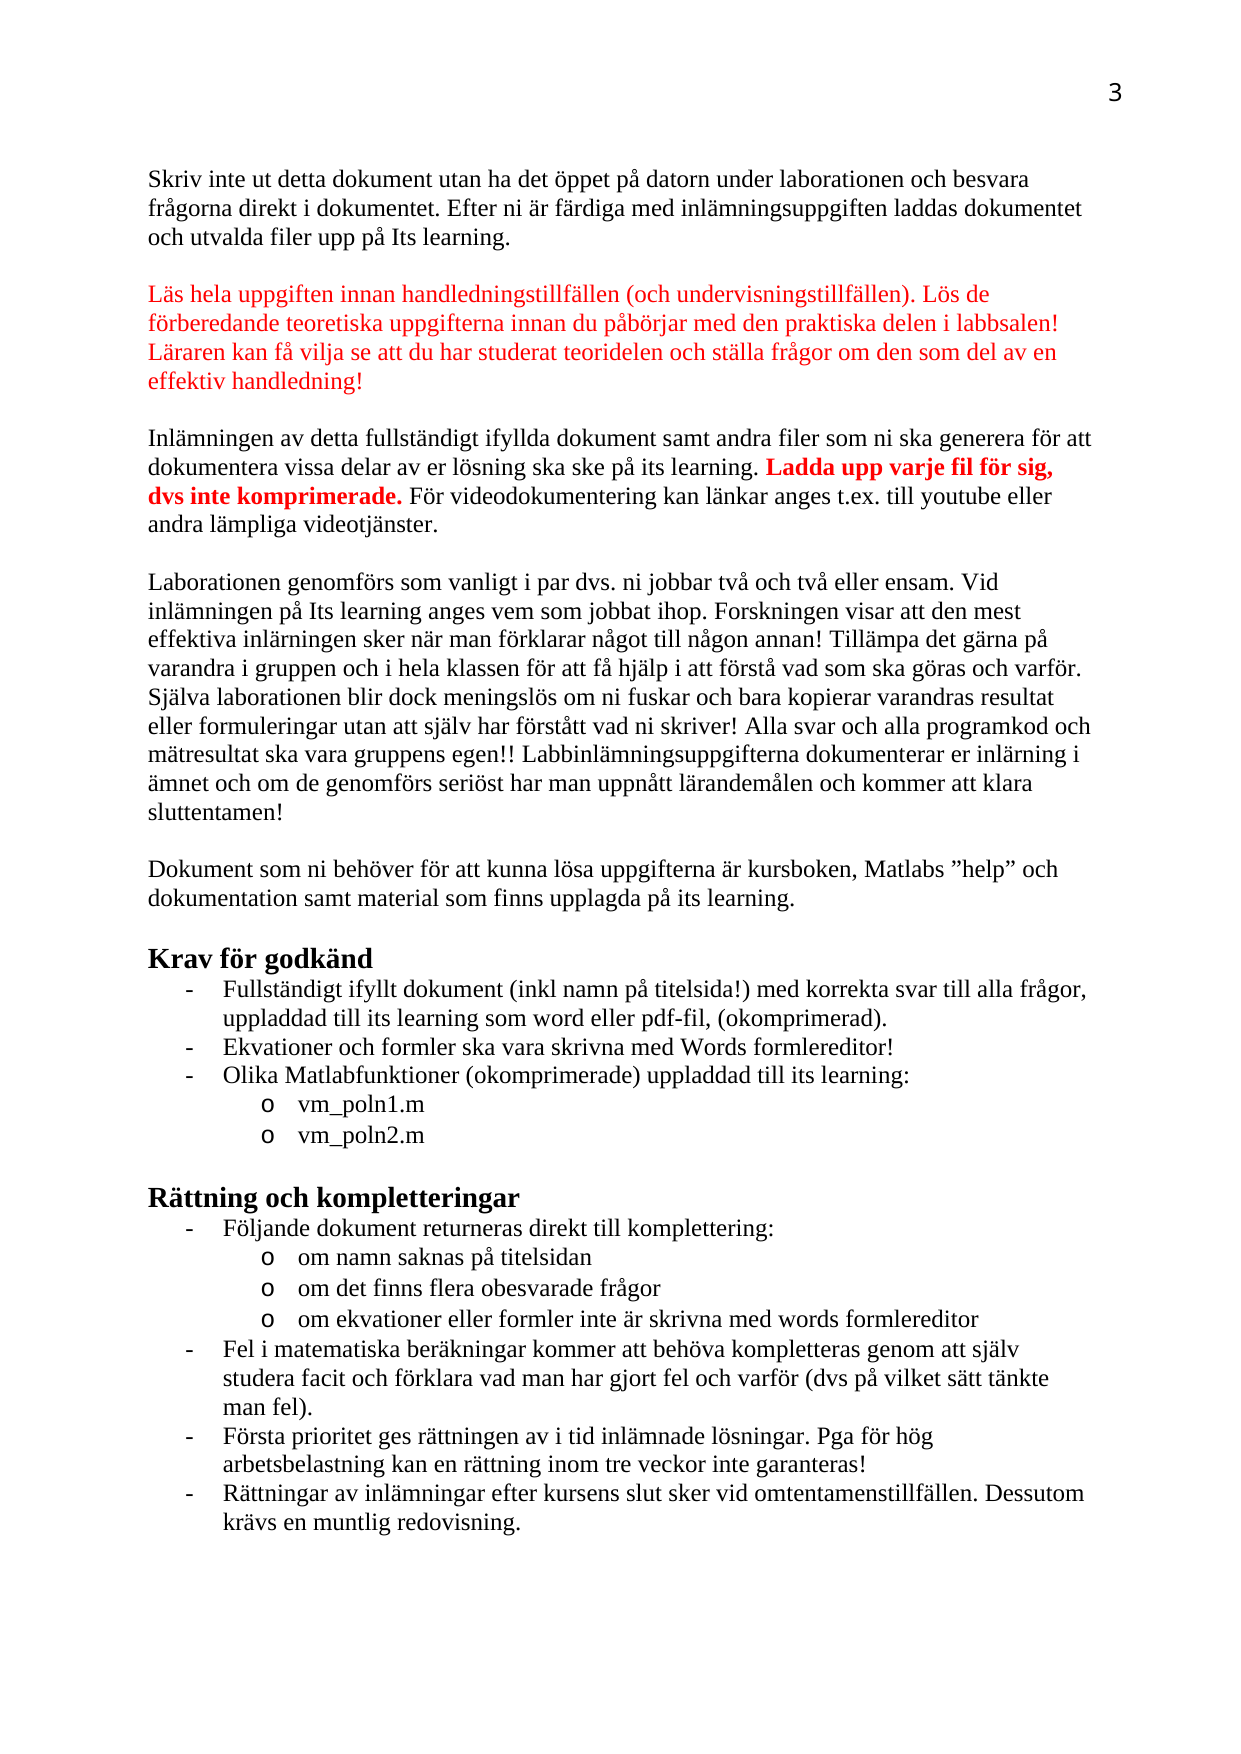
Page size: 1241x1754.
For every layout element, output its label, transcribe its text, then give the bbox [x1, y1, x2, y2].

list vm_poln1.m [260, 1089, 1092, 1120]
text Krav för godkänd [148, 941, 1092, 974]
text Inlämningen av detta fullständigt ifyllda dokument samt andra filer som ni ska generera för att dokumentera vissa delar av er lösning ska ske på its learning. Ladda upp varje fil för sig, dvs inte komprimerade. För videodokumentering kan länkar anges t.ex. till youtube eller andra lämpliga videotjänster. [148, 423, 1092, 538]
list om namn saknas på titelsidan [260, 1242, 1092, 1273]
list Olika Matlabfunktioner (okomprimerade) uppladdad till its learning: [185, 1061, 1092, 1089]
list Ekvationer och formler ska vara skrivna med Words formlereditor! [185, 1032, 1092, 1061]
list Fel i matematiska beräkningar kommer att behöva kompletteras genom att själv studera facit och förklara vad man har gjort fel och varför (dvs på vilket sätt tänkte man fel). [185, 1334, 1092, 1421]
list Första prioritet ges rättningen av i tid inlämnade lösningar. Pga för hög arbetsbelastning kan en rättning inom tre veckor inte garanteras! [185, 1421, 1092, 1478]
text Dokument som ni behöver för att kunna lösa uppgifterna är kursboken, Matlabs ”help” och dokumentation samt material som finns upplagda på its learning. [148, 854, 1092, 912]
list Rättningar av inlämningar efter kursens slut sker vid omtentamenstillfällen. Dessutom krävs en muntlig redovisning. [185, 1478, 1092, 1536]
text Laborationen genomförs som vanligt i par dvs. ni jobbar två och två eller ensam. Vid inlämningen på Its learning anges vem som jobbat ihop. Forskningen visar att den mest effektiva inlärningen sker när man förklarar något till någon annan! Tillämpa det gärna på varandra i gruppen och i hela klassen för att få hjälp i att förstå vad som ska göras och varför. Själva laborationen blir dock meningslös om ni fuskar och bara kopierar varandras resultat eller formuleringar utan att själv har förstått vad ni skriver! Alla svar och alla programkod och mätresultat ska vara gruppens egen!! Labbinlämningsuppgifterna dokumenterar er inlärning i ämnet och om de genomförs seriöst har man uppnått lärandemålen och kommer att klara sluttentamen! [148, 567, 1092, 826]
list vm_poln2.m [260, 1120, 1092, 1151]
text Rättning och kompletteringar [148, 1180, 1092, 1213]
list om det finns flera obesvarade frågor [260, 1273, 1092, 1304]
list om ekvationer eller formler inte är skrivna med words formlereditor [260, 1304, 1092, 1334]
text Läs hela uppgiften innan handledningstillfällen (och undervisningstillfällen). Lös de förberedande teoretiska uppgifterna innan du påbörjar med den praktiska delen i labbsalen! Läraren kan få vilja se att du har studerat teoridelen och ställa frågor om den som del av en effektiv handledning! [148, 279, 1092, 394]
list Fullständigt ifyllt dokument (inkl namn på titelsida!) med korrekta svar till alla frågor, uppladdad till its learning som word eller pdf-fil, (okomprimerad). [185, 974, 1092, 1032]
text Skriv inte ut detta dokument utan ha det öppet på datorn under laborationen och besvara frågorna direkt i dokumentet. Efter ni är färdiga med inlämningsuppgiften laddas dokumentet och utvalda filer upp på Its learning. [148, 164, 1092, 251]
list Följande dokument returneras direkt till komplettering: [185, 1213, 1092, 1242]
